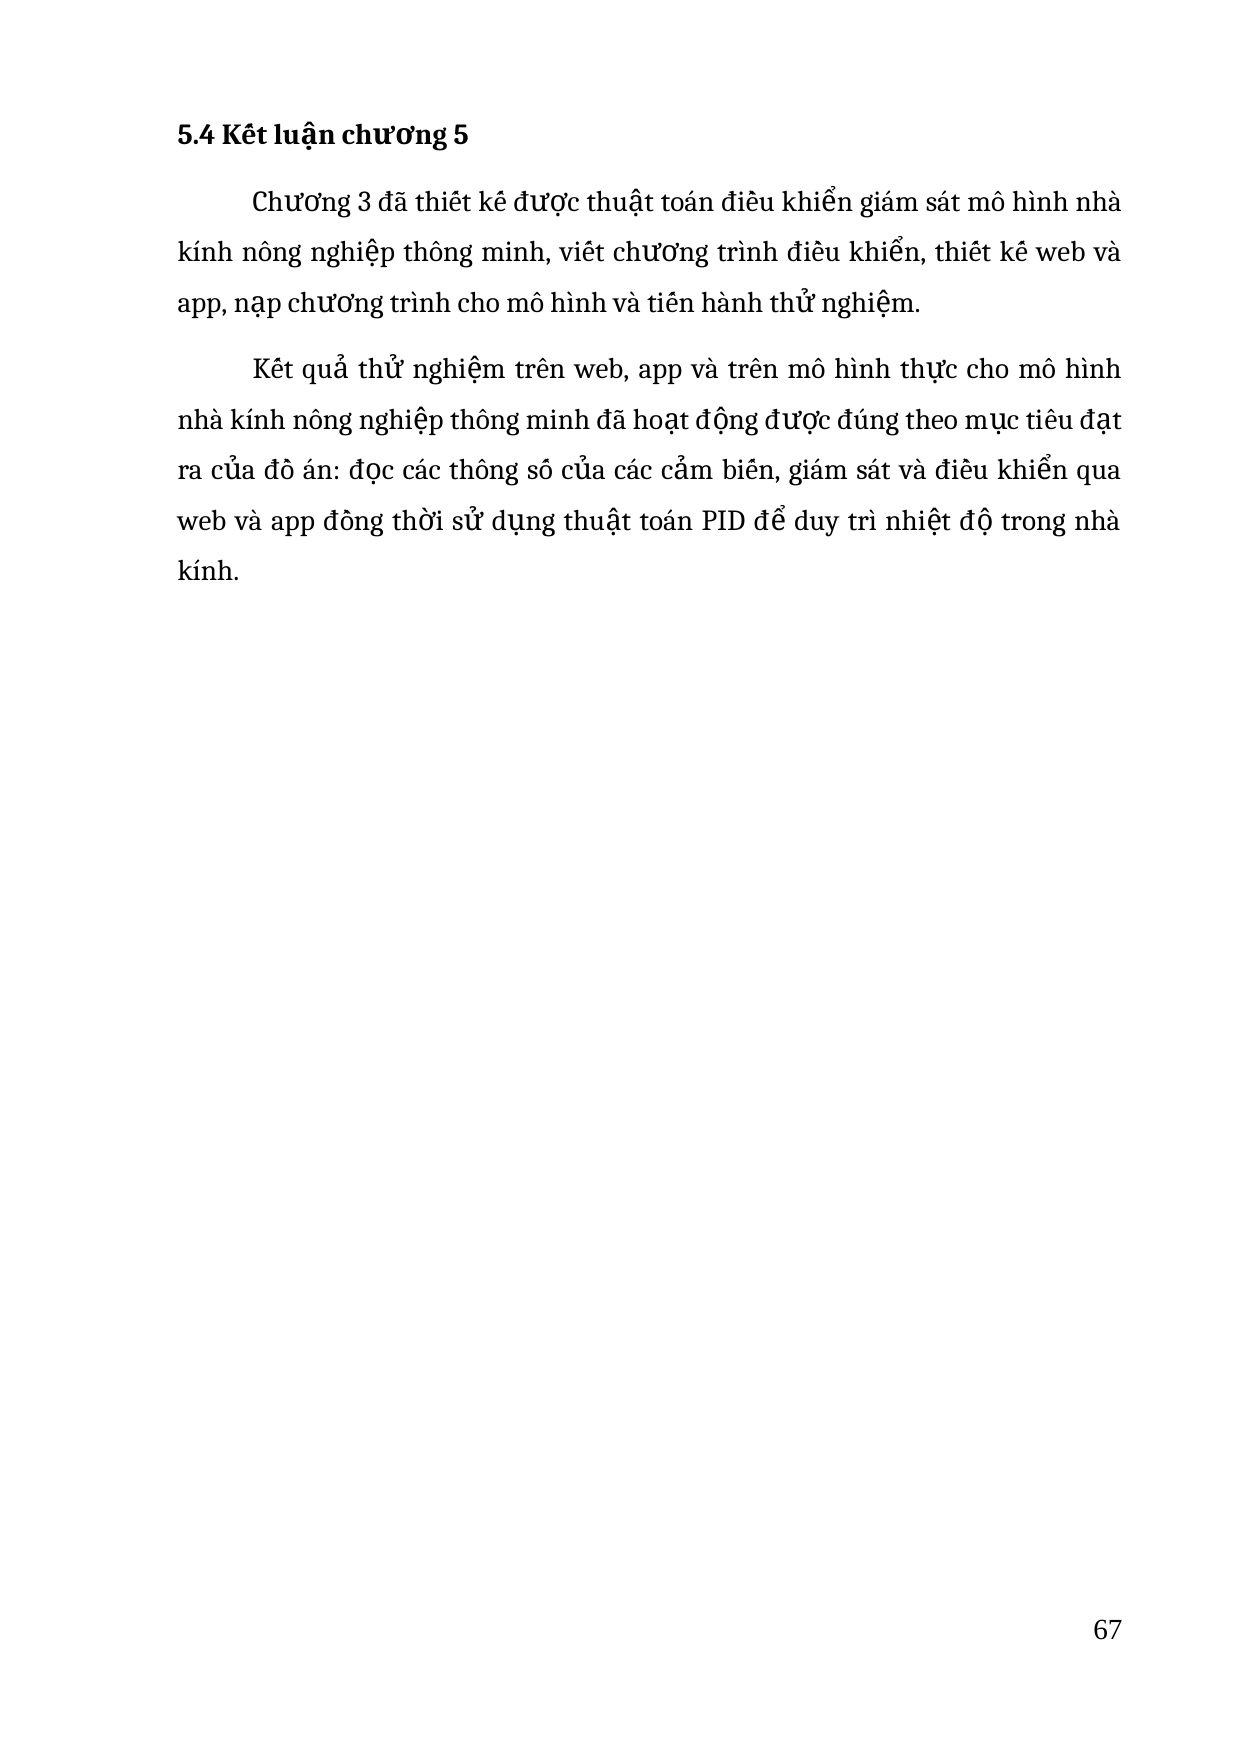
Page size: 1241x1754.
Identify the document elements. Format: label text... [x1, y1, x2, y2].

text Chương 3 đã thiết kế được thuật toán điều khiển giám sát mô hình nhà kính nông nghiệp thông minh, viết chương trình điều khiển, thiết kế web và app, nạp chương trình cho mô hình và tiến hành thử nghiệm. [177, 185, 1122, 319]
text Kết quả thử nghiệm trên web, app và trên mô hình thực cho mô hình nhà kính nông nghiệp thông minh đã hoạt động được đúng theo mục tiêu đạt ra của đồ án: đọc các thông số của các cảm biến, giám sát và điều khiển qua web và app đồng thời sử dụng thuật toán PID để duy trì nhiệt độ trong nhà kính. [177, 353, 1122, 587]
subtitle 5.4 Kết luận chương 5 [177, 118, 1122, 152]
